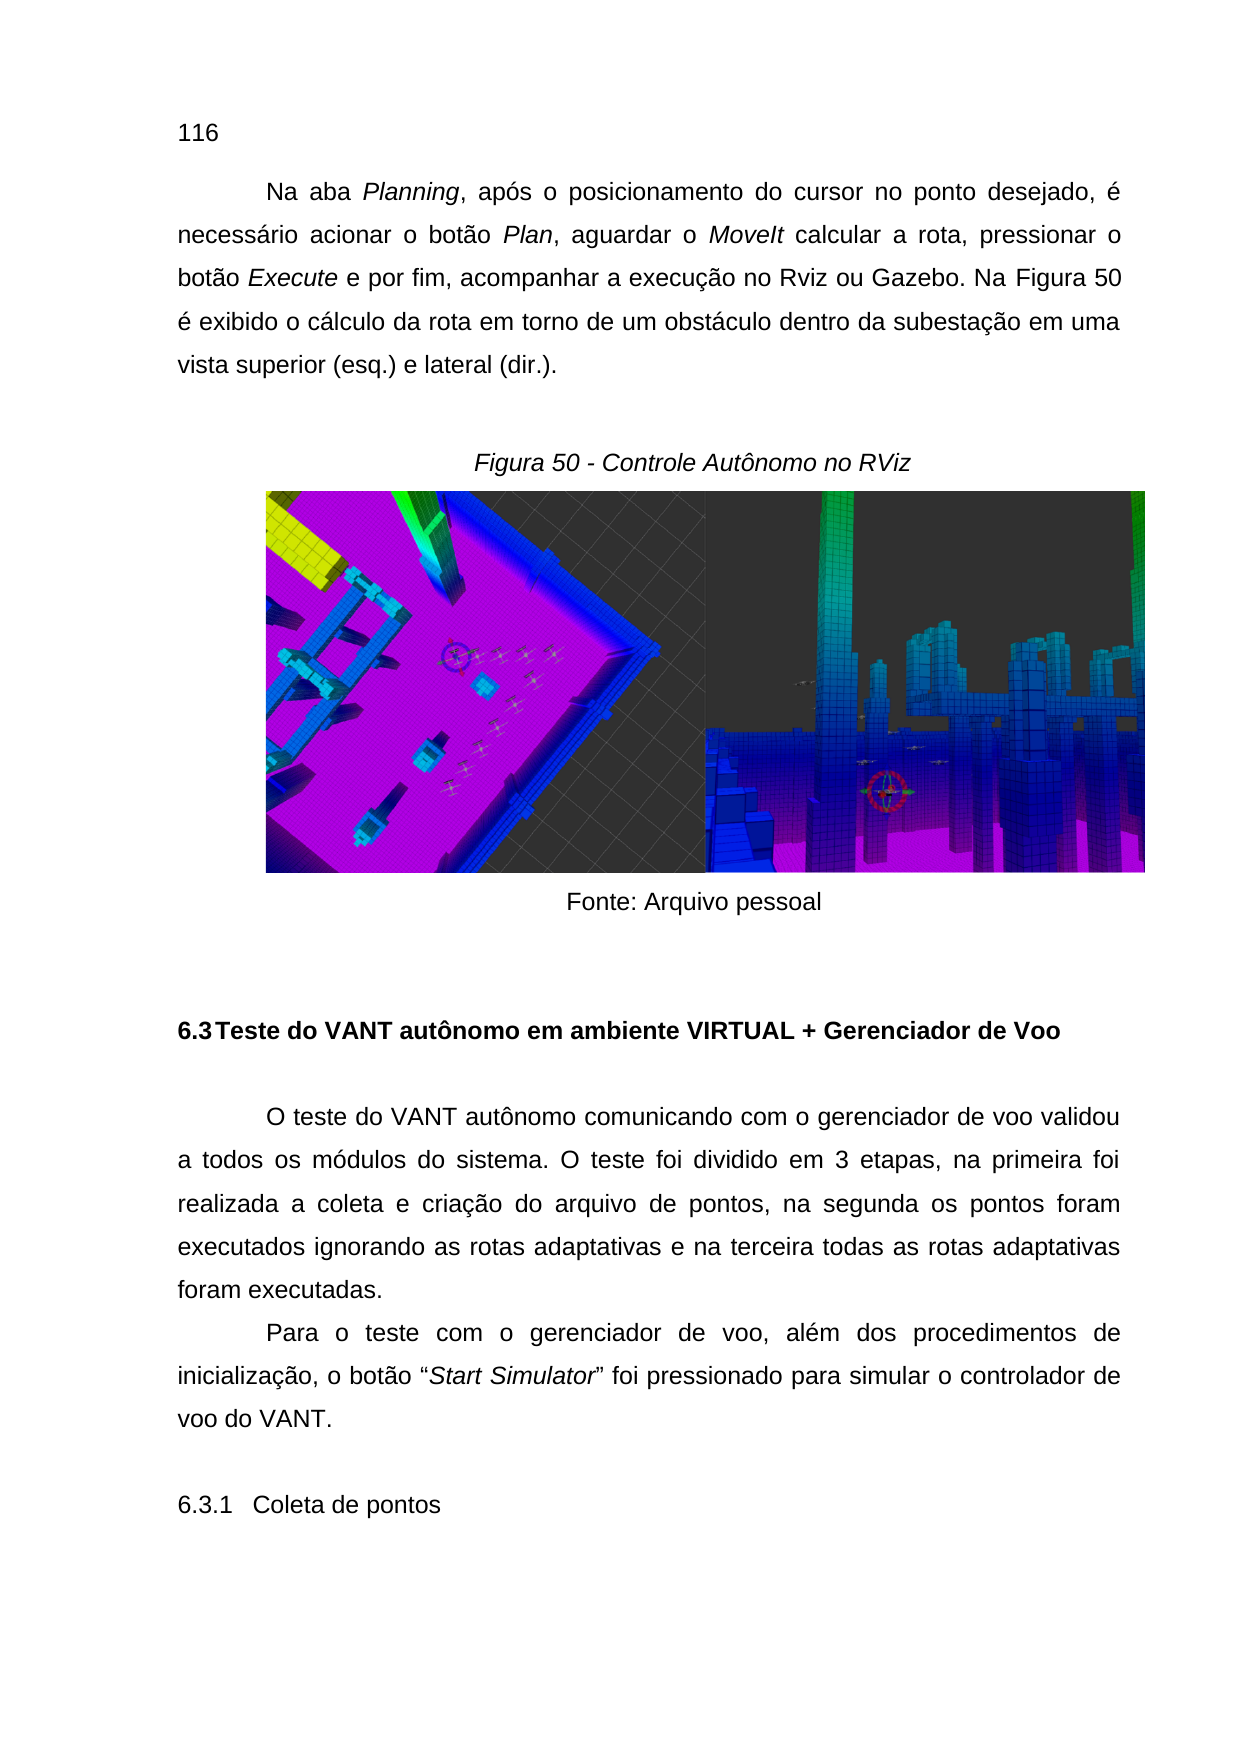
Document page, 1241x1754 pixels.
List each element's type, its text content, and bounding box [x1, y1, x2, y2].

subtitle Coleta de pontos [177, 1491, 1122, 1519]
text Figura 50 - Controle Autônomo no RViz [177, 448, 1122, 477]
text Na aba Planning, após o posicionamento do cursor no ponto desejado, é necessário acionar o botão Plan, aguardar o MoveIt calcular a rota, pressionar o botão Execute e por fim, acompanhar a execução no Rviz ou Gazebo. Na Figura 49 é exibido o cálculo da rota em torno de um obstáculo dentro da subestação em uma vista superior (esq.) e lateral (dir.). [177, 177, 1122, 378]
subtitle Teste do VANT autônomo em ambiente VIRTUAL + Gerenciador de Voo [177, 1016, 1122, 1045]
text Fonte: Arquivo pessoal [177, 887, 1122, 916]
text O teste do VANT autônomo comunicando com o gerenciador de voo validou a todos os módulos do sistema. O teste foi dividido em 3 etapas, na primeira foi realizada a coleta e criação do arquivo de pontos, na segunda os pontos foram executados ignorando as rotas adaptativas e na terceira todas as rotas adaptativas foram executadas. [177, 1102, 1122, 1304]
picture [265, 491, 1145, 873]
text Para o teste com o gerenciador de voo, além dos procedimentos de inicialização, o botão “Start Simulator” foi pressionado para simular o controlador de voo do VANT. [177, 1318, 1122, 1433]
